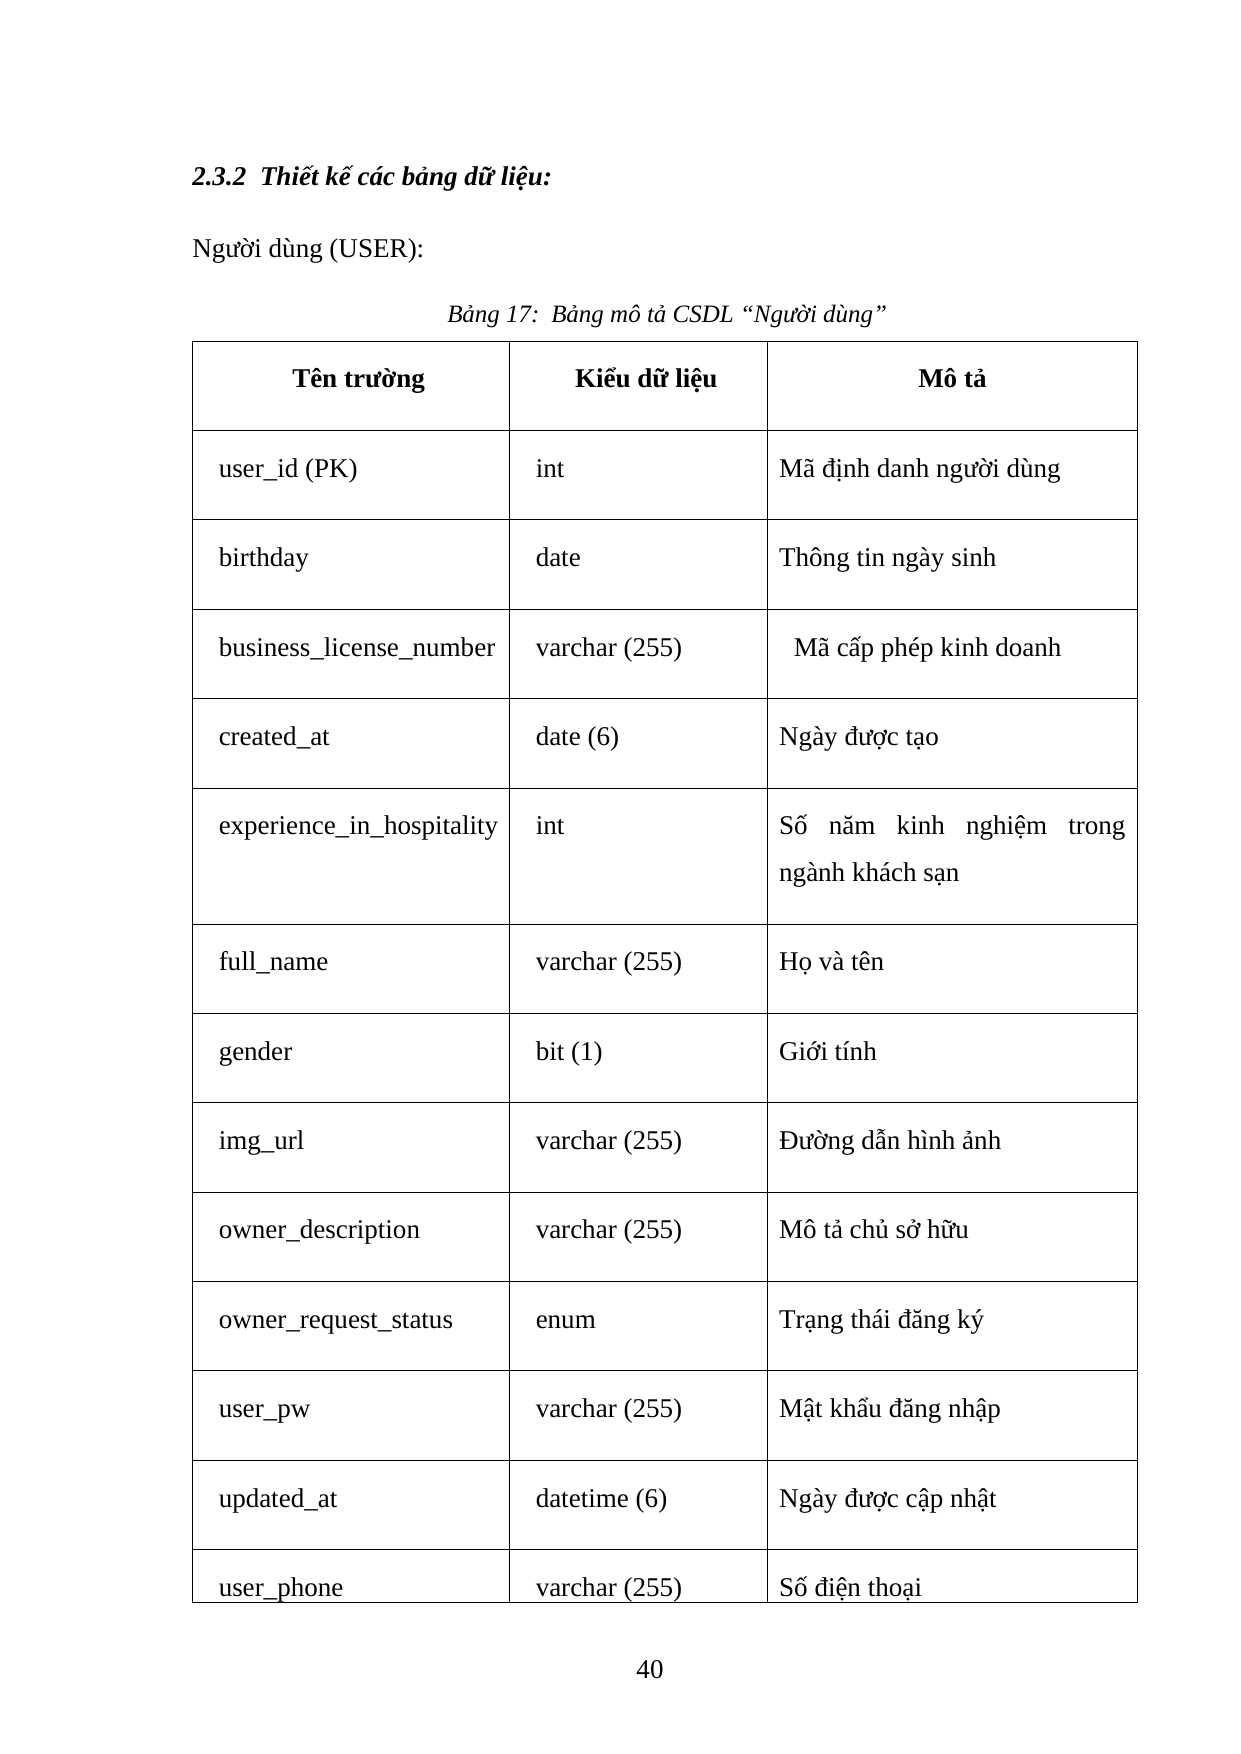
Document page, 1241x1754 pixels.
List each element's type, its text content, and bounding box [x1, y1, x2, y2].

table_cell enum [510, 1282, 767, 1370]
table_cell datetime (6) [510, 1461, 767, 1549]
table_cell varchar (255) [510, 1371, 767, 1460]
table_header Kiểu dữ liệu [510, 342, 767, 430]
table_cell Đường dẫn hình ảnh [768, 1103, 1137, 1192]
table_cell Giới tính [768, 1014, 1137, 1102]
table_cell varchar (255) [510, 1550, 767, 1602]
table_cell img_url [193, 1103, 509, 1192]
table_header Mô tả [768, 342, 1137, 430]
table_cell Ngày được cập nhật [768, 1461, 1137, 1549]
subtitle Thiết kế các bảng dữ liệu: [192, 160, 1122, 191]
table_cell updated_at [193, 1461, 509, 1549]
table_cell bit (1) [510, 1014, 767, 1102]
table_cell Mô tả chủ sở hữu [768, 1193, 1137, 1281]
table_cell varchar (255) [510, 1193, 767, 1281]
table_cell user_phone [193, 1550, 509, 1602]
table_cell owner_request_status [193, 1282, 509, 1370]
table_cell varchar (255) [510, 925, 767, 1013]
text Bảng mô tả CSDL “Người dùng” [214, 299, 1122, 328]
table_cell date (6) [510, 699, 767, 787]
table_cell business_license_number [193, 610, 509, 698]
table_cell gender [193, 1014, 509, 1102]
table_cell Mật khẩu đăng nhập [768, 1371, 1137, 1460]
table_cell Mã định danh người dùng [768, 431, 1137, 519]
table_cell Thông tin ngày sinh [768, 520, 1137, 609]
text Người dùng (USER): [192, 232, 1122, 263]
table_cell varchar (255) [510, 610, 767, 698]
table_cell Ngày được tạo [768, 699, 1137, 787]
table_cell birthday [193, 520, 509, 609]
table_cell user_id (PK) [193, 431, 509, 519]
table_cell int [510, 431, 767, 519]
table_cell int [510, 789, 767, 923]
table_cell Họ và tên [768, 925, 1137, 1013]
table_cell experience_in_hospitality [193, 789, 509, 923]
table_cell Số điện thoại [768, 1550, 1137, 1602]
table_cell date [510, 520, 767, 609]
table_header Tên trường [193, 342, 509, 430]
table_cell created_at [193, 699, 509, 787]
table_cell full_name [193, 925, 509, 1013]
table_cell Trạng thái đăng ký [768, 1282, 1137, 1370]
table_cell varchar (255) [510, 1103, 767, 1192]
table_cell Mã cấp phép kinh doanh [768, 610, 1137, 698]
table_cell user_pw [193, 1371, 509, 1460]
table_cell owner_description [193, 1193, 509, 1281]
table_cell Số năm kinh nghiệm trong ngành khách sạn [768, 789, 1137, 923]
